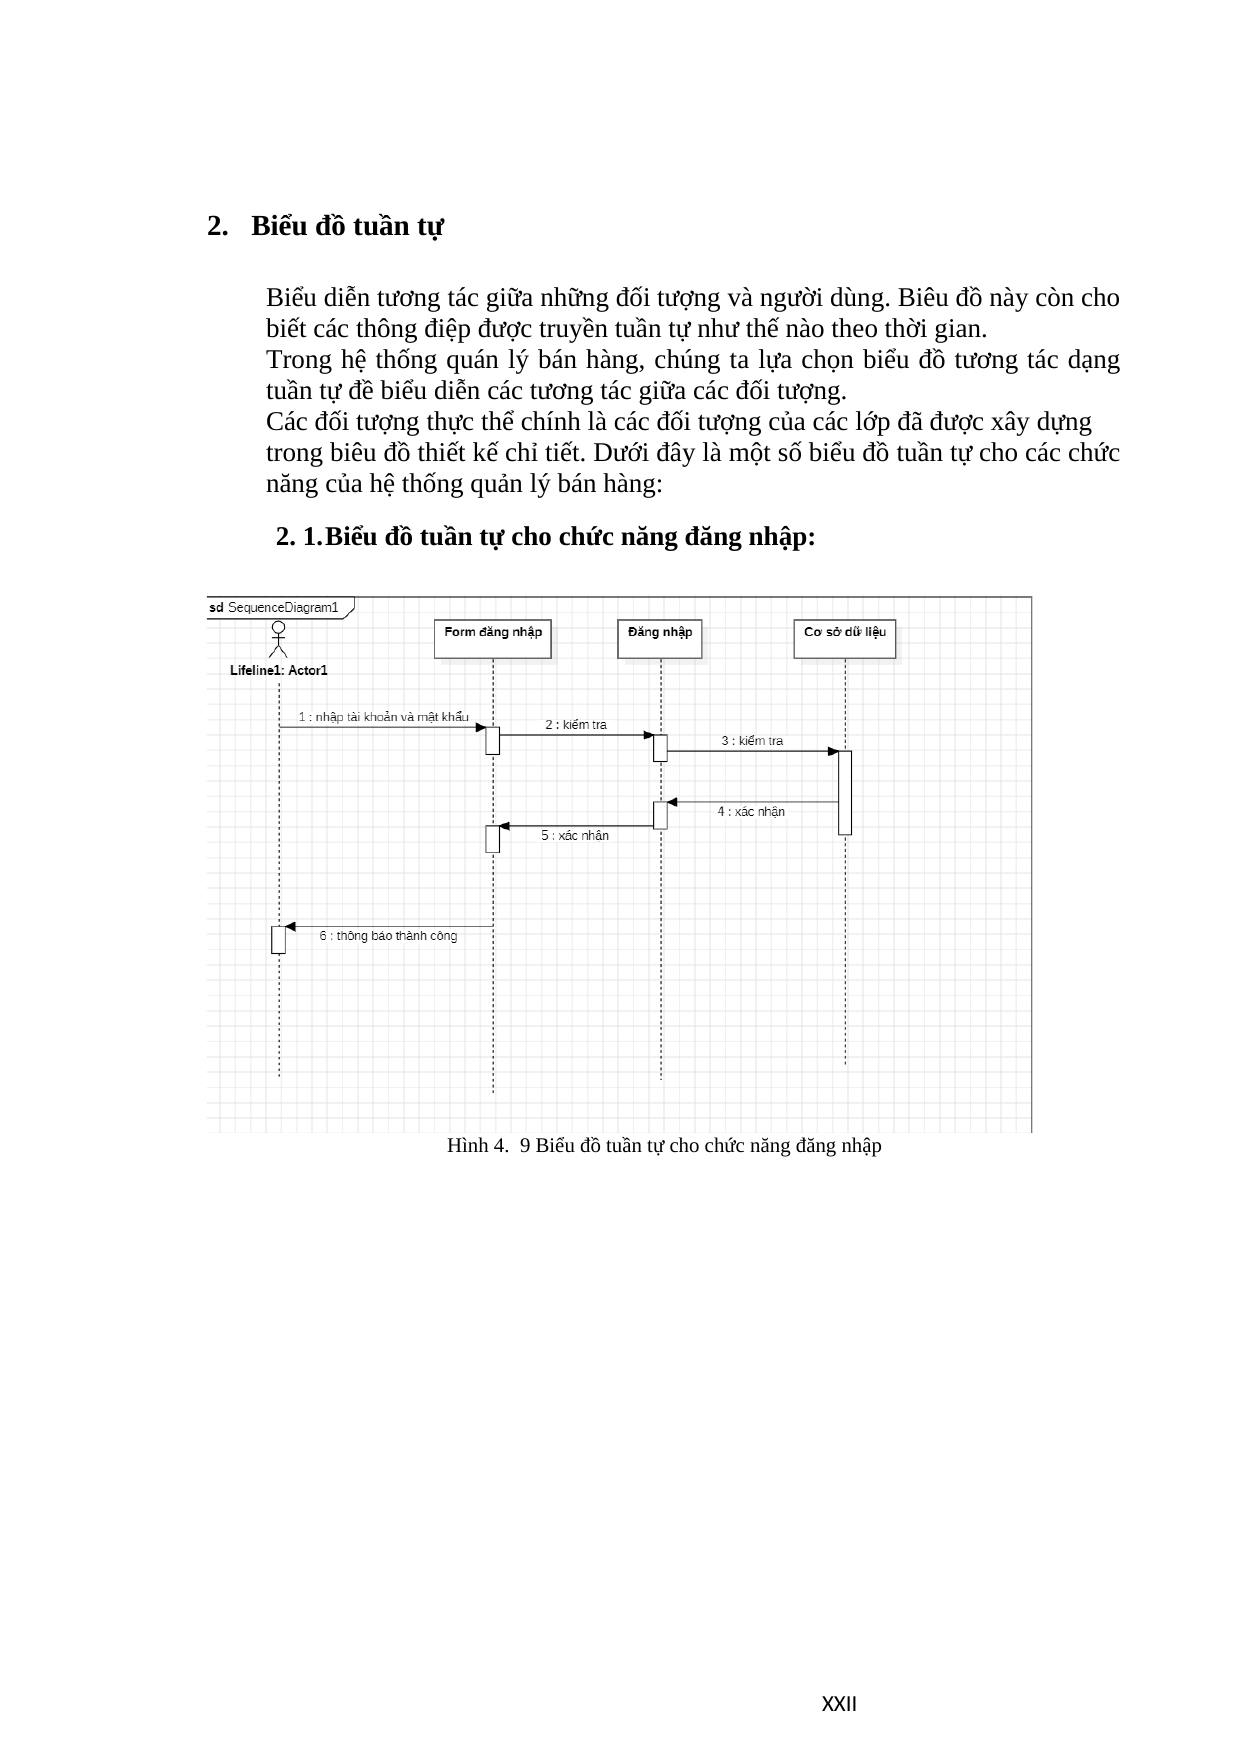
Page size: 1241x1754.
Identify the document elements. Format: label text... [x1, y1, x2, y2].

list Trong hệ thống quán lý bán hàng, chúng ta lựa chọn biểu đồ tương tác dạng tuần tự đề biểu diễn các tương tác giữa các đối tượng. [266, 343, 1122, 405]
subtitle Biểu đồ tuần tự [207, 208, 1122, 242]
picture [206, 595, 1033, 1133]
list trong biêu đồ thiết kế chỉ tiết. Dưới đây là một số biểu đồ tuần tự cho các chức năng của hệ thống quản lý bán hàng: [266, 436, 1122, 499]
list Các đối tượng thực thể chính là các đối tượng của các lớp đã được xây dựng [266, 405, 1122, 436]
list Biểu diễn tương tác giữa những đối tượng và người dùng. Biêu đồ này còn cho biết các thông điệp được truyền tuần tự như thế nào theo thời gian. [266, 281, 1122, 343]
subtitle Biểu đồ tuần tự cho chức năng đăng nhập: [276, 519, 1122, 551]
text Hình 4. 9 Biểu đồ tuần tự cho chức năng đăng nhập [207, 1132, 1122, 1157]
